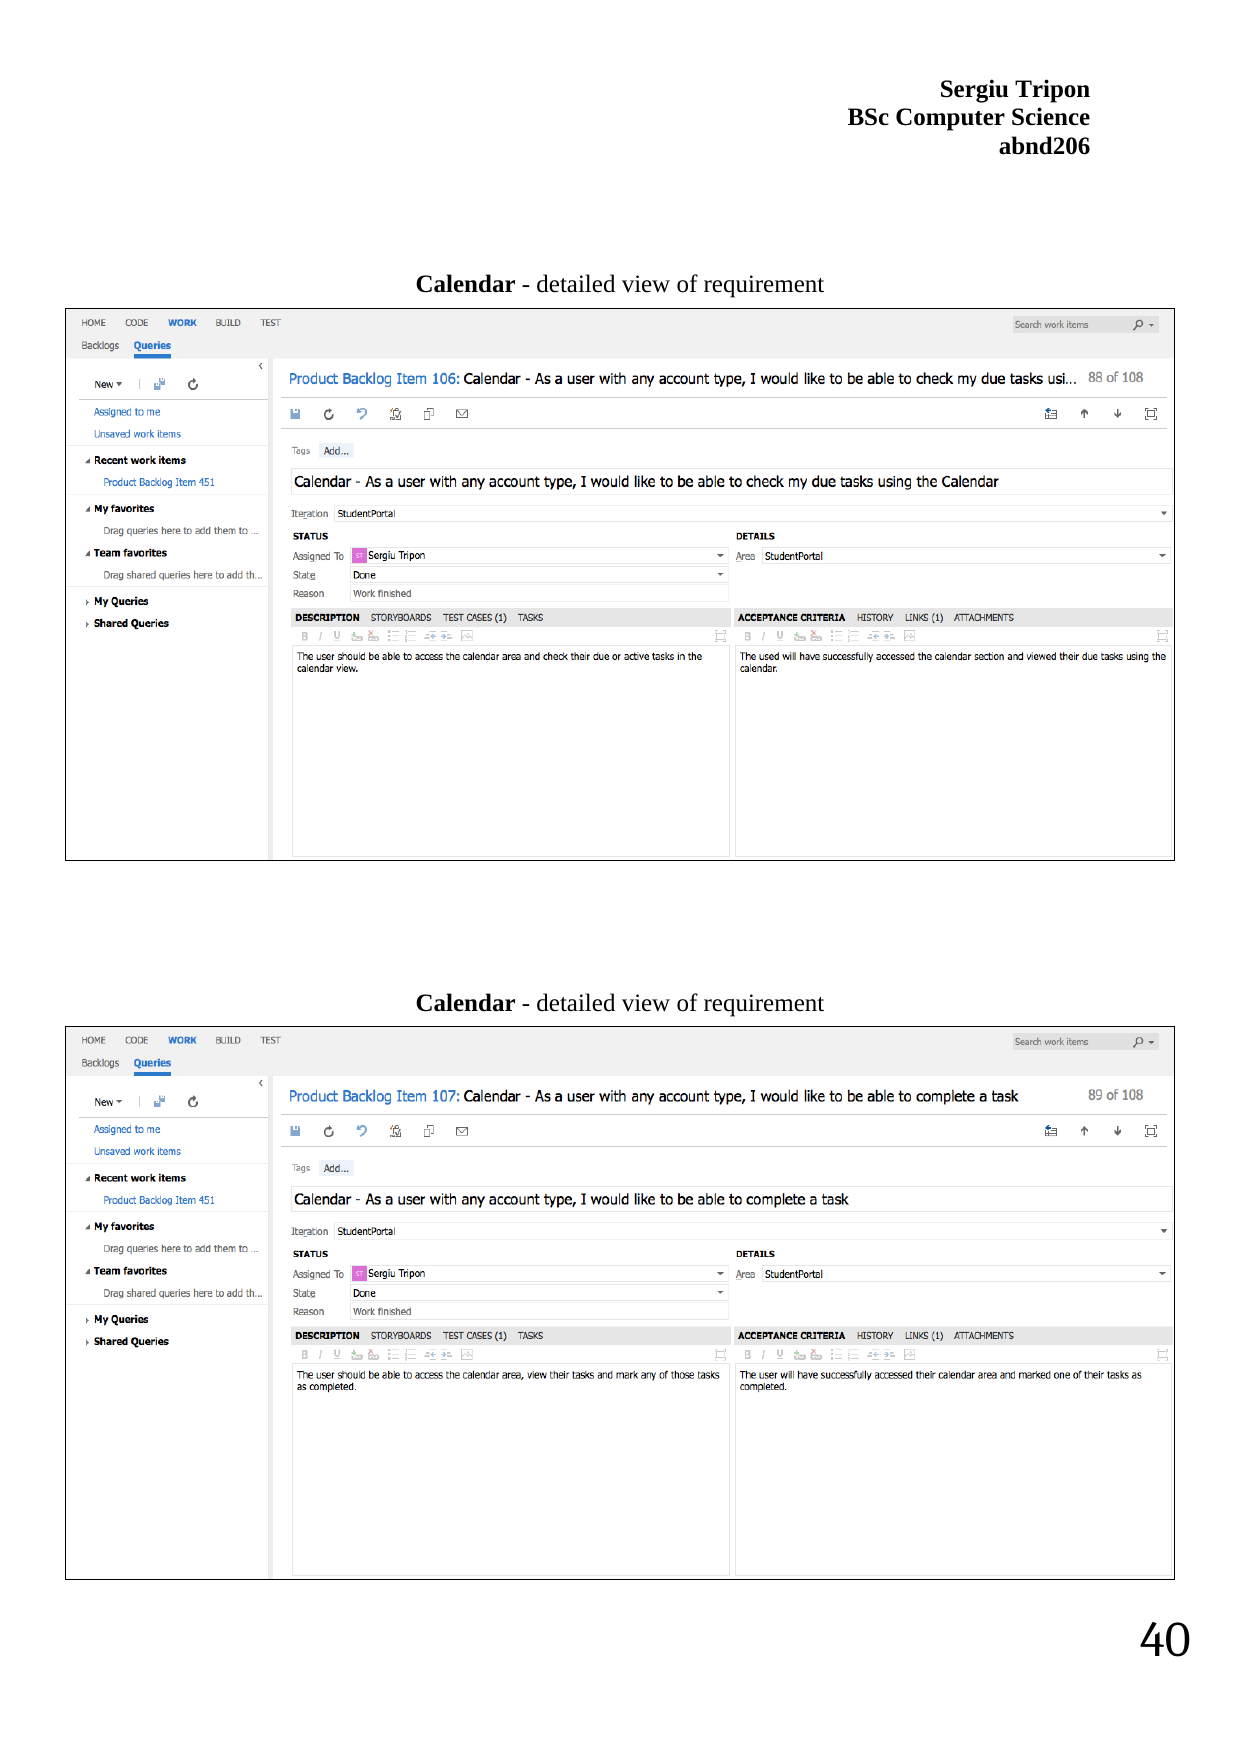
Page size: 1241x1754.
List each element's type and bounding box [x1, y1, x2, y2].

picture [66, 1027, 1174, 1579]
picture [66, 309, 1174, 860]
